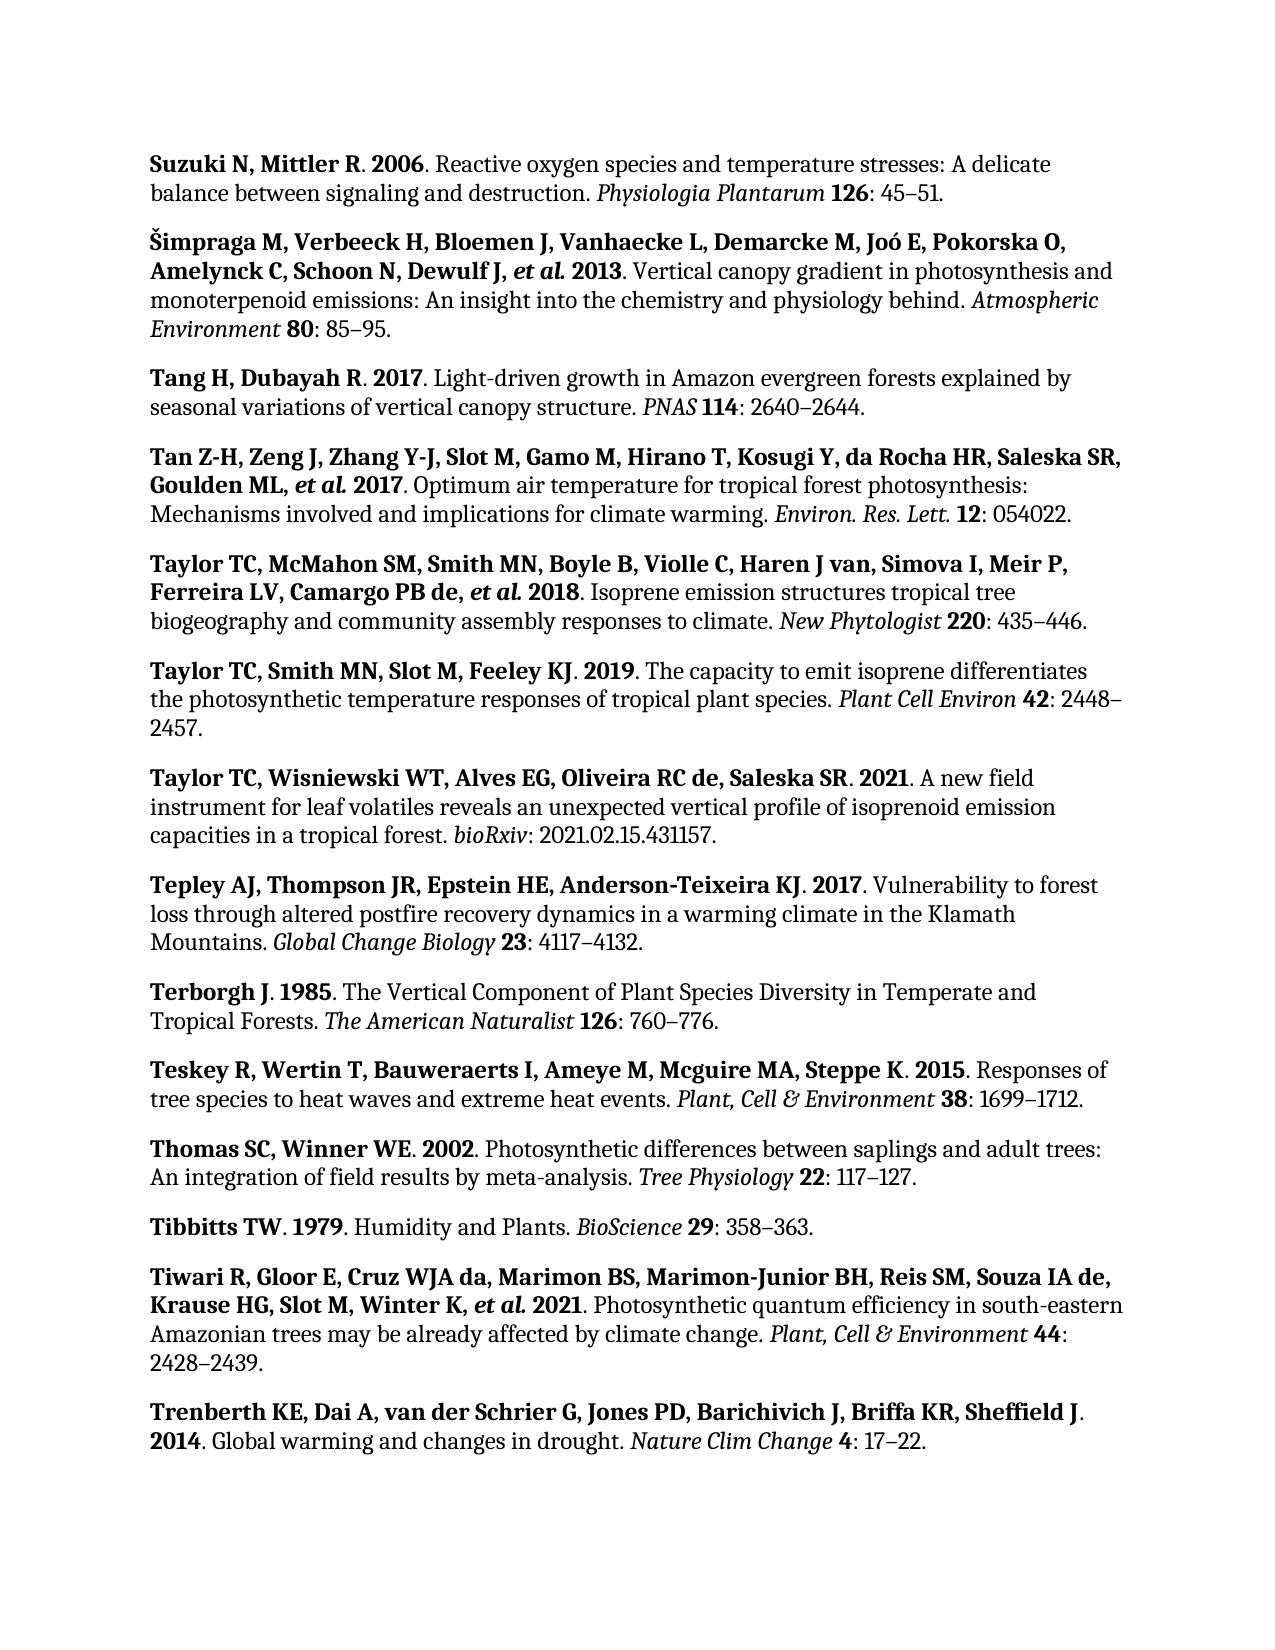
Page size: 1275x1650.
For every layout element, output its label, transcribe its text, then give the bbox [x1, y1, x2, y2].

text Taylor TC, Smith MN, Slot M, Feeley KJ. 2019. The capacity to emit isoprene differentiates the photosynthetic temperature responses of tropical plant species. Plant Cell Environ 42: 2448–2457. [150, 657, 1125, 743]
text Tepley AJ, Thompson JR, Epstein HE, Anderson‐Teixeira KJ. 2017. Vulnerability to forest loss through altered postfire recovery dynamics in a warming climate in the Klamath Mountains. Global Change Biology 23: 4117–4132. [150, 871, 1125, 957]
text Thomas SC, Winner WE. 2002. Photosynthetic differences between saplings and adult trees: An integration of field results by meta-analysis. Tree Physiology 22: 117–127. [150, 1134, 1125, 1192]
text Tiwari R, Gloor E, Cruz WJA da, Marimon BS, Marimon-Junior BH, Reis SM, Souza IA de, Krause HG, Slot M, Winter K, et al. 2021. Photosynthetic quantum efficiency in south-eastern Amazonian trees may be already affected by climate change. Plant, Cell & Environment 44: 2428–2439. [150, 1262, 1125, 1377]
text Tibbitts TW. 1979. Humidity and Plants. BioScience 29: 358–363. [150, 1213, 1125, 1242]
text Terborgh J. 1985. The Vertical Component of Plant Species Diversity in Temperate and Tropical Forests. The American Naturalist 126: 760–776. [150, 978, 1125, 1035]
text Teskey R, Wertin T, Bauweraerts I, Ameye M, Mcguire MA, Steppe K. 2015. Responses of tree species to heat waves and extreme heat events. Plant, Cell & Environment 38: 1699–1712. [150, 1056, 1125, 1114]
text Taylor TC, Wisniewski WT, Alves EG, Oliveira RC de, Saleska SR. 2021. A new field instrument for leaf volatiles reveals an unexpected vertical profile of isoprenoid emission capacities in a tropical forest. bioRxiv: 2021.02.15.431157. [150, 764, 1125, 850]
text Taylor TC, McMahon SM, Smith MN, Boyle B, Violle C, Haren J van, Simova I, Meir P, Ferreira LV, Camargo PB de, et al. 2018. Isoprene emission structures tropical tree biogeography and community assembly responses to climate. New Phytologist 220: 435–446. [150, 549, 1125, 636]
text Tang H, Dubayah R. 2017. Light-driven growth in Amazon evergreen forests explained by seasonal variations of vertical canopy structure. PNAS 114: 2640–2644. [150, 364, 1125, 422]
text Suzuki N, Mittler R. 2006. Reactive oxygen species and temperature stresses: A delicate balance between signaling and destruction. Physiologia Plantarum 126: 45–51. [150, 150, 1125, 207]
text Tan Z-H, Zeng J, Zhang Y-J, Slot M, Gamo M, Hirano T, Kosugi Y, da Rocha HR, Saleska SR, Goulden ML, et al. 2017. Optimum air temperature for tropical forest photosynthesis: Mechanisms involved and implications for climate warming. Environ. Res. Lett. 12: 054022. [150, 442, 1125, 529]
text Šimpraga M, Verbeeck H, Bloemen J, Vanhaecke L, Demarcke M, Joó E, Pokorska O, Amelynck C, Schoon N, Dewulf J, et al. 2013. Vertical canopy gradient in photosynthesis and monoterpenoid emissions: An insight into the chemistry and physiology behind. Atmospheric Environment 80: 85–95. [150, 228, 1125, 343]
text Trenberth KE, Dai A, van der Schrier G, Jones PD, Barichivich J, Briffa KR, Sheffield J. 2014. Global warming and changes in drought. Nature Clim Change 4: 17–22. [150, 1398, 1125, 1456]
